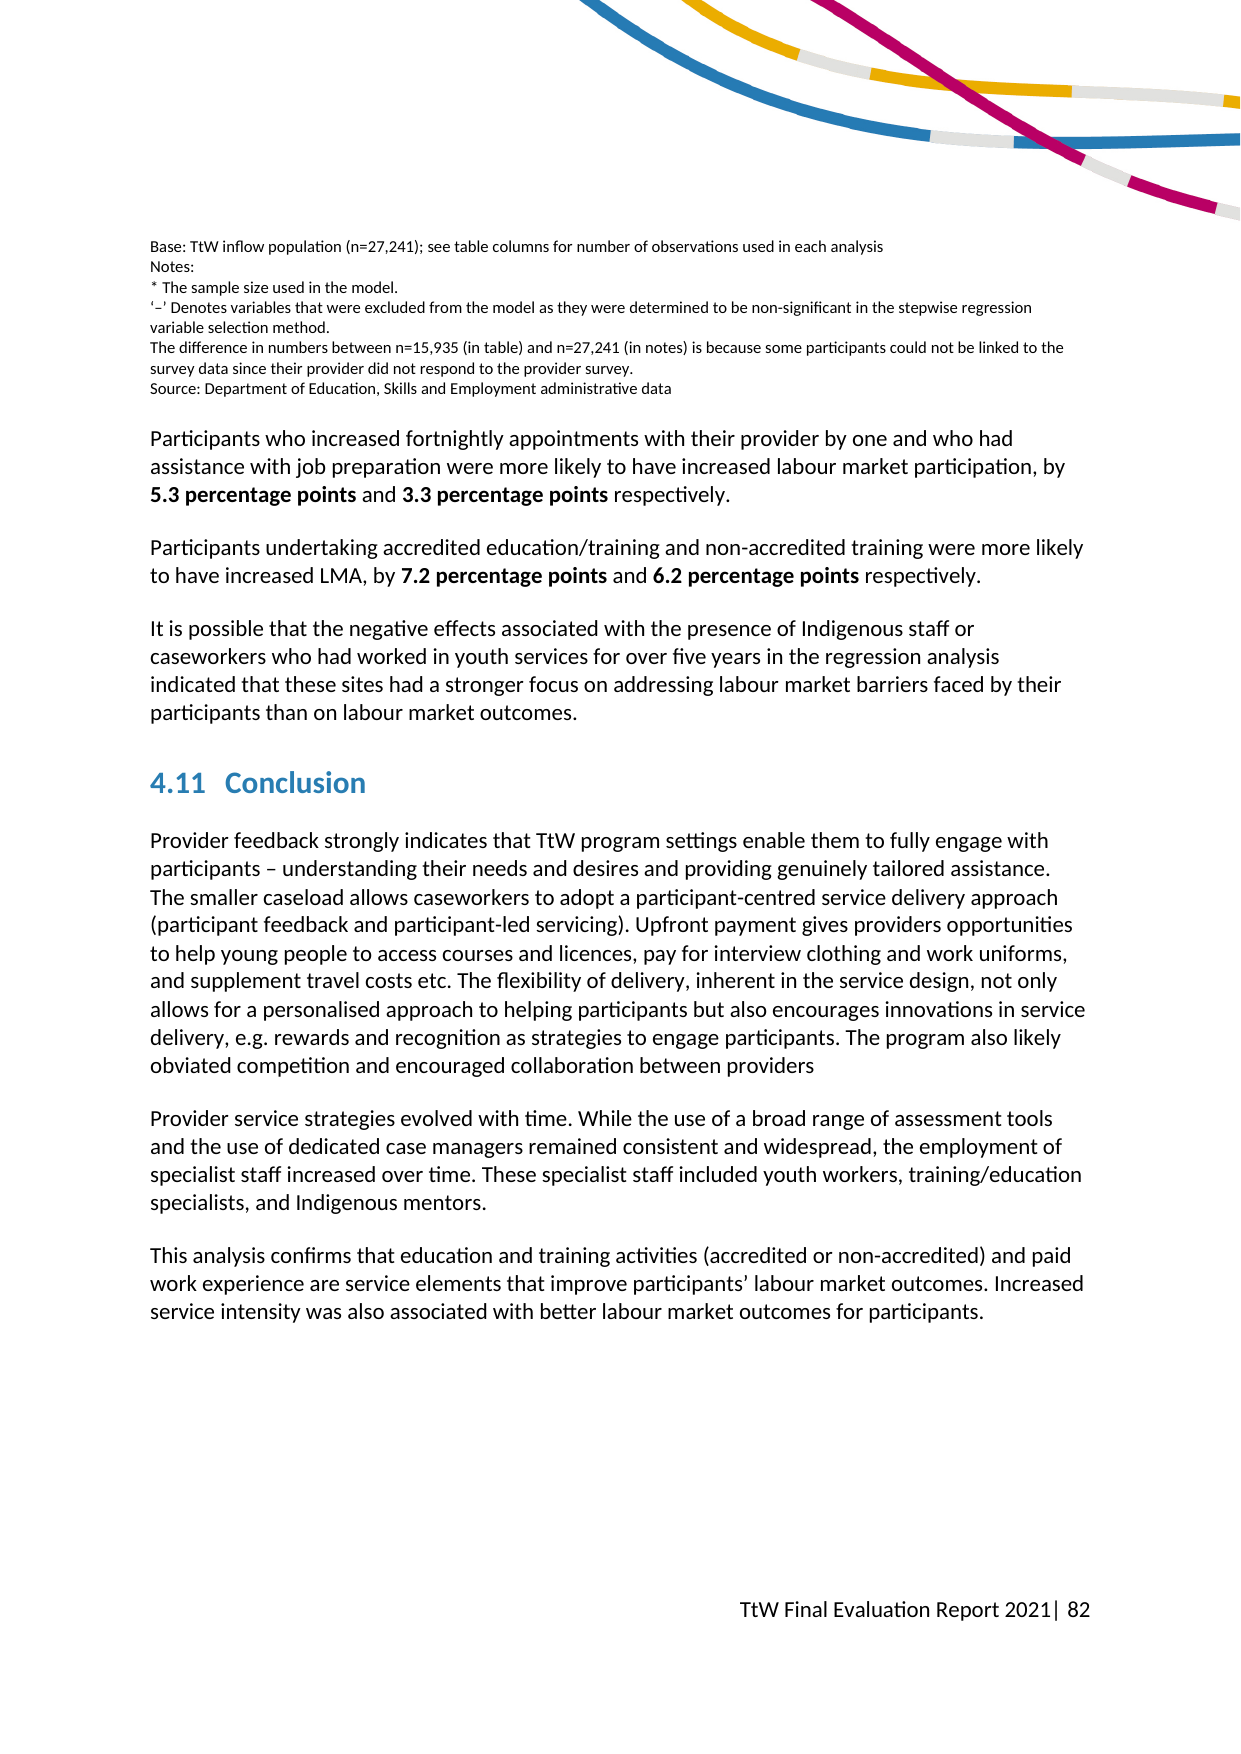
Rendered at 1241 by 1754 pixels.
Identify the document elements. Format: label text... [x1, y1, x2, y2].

picture [0, 0, 1241, 229]
text ‘–’ Denotes variables that were excluded from the model as they were determined to be non-significant in the stepwise regression variable selection method. [150, 297, 1090, 338]
text Participants who increased fortnightly appointments with their provider by one and who had assistance with job preparation were more likely to have increased labour market participation, by 5.3 percentage points and 3.3 percentage points respectively. [150, 424, 1090, 508]
text Participants undertaking accredited education/training and non-accredited training were more likely to have increased LMA, by 7.2 percentage points and 6.2 percentage points respectively. [150, 533, 1090, 589]
text Provider service strategies evolved with time. While the use of a broad range of assessment tools and the use of dedicated case managers remained consistent and widespread, the employment of specialist staff increased over time. These specialist staff included youth workers, training/education specialists, and Indigenous mentors. [150, 1104, 1090, 1216]
text Provider feedback strongly indicates that TtW program settings enable them to fully engage with participants – understanding their needs and desires and providing genuinely tailored assistance. The smaller caseload allows caseworkers to adopt a participant-centred service delivery approach (participant feedback and participant-led servicing). Upfront payment gives providers opportunities to help young people to access courses and licences, pay for interview clothing and work uniforms, and supplement travel costs etc. The flexibility of delivery, inherent in the service design, not only allows for a personalised approach to helping participants but also encourages innovations in service delivery, e.g. rewards and recognition as strategies to engage participants. The program also likely obviated competition and encouraged collaboration between providers [150, 827, 1090, 1079]
text This analysis confirms that education and training activities (accredited or non-accredited) and paid work experience are service elements that improve participants’ labour market outcomes. Increased service intensity was also associated with better labour market outcomes for participants. [150, 1241, 1090, 1325]
text The difference in numbers between n=15,935 (in table) and n=27,241 (in notes) is because some participants could not be linked to the survey data since their provider did not respond to the provider survey. [150, 338, 1090, 378]
text Source: Department of Education, Skills and Employment administrative data [150, 378, 1090, 399]
text Notes: [150, 257, 1090, 277]
text Base: TtW inflow population (n=27,241); see table columns for number of observations used in each analysis [150, 236, 1090, 257]
text * The sample size used in the model. [150, 277, 1090, 297]
subtitle 4.11 Conclusion [150, 763, 1090, 802]
text It is possible that the negative effects associated with the presence of Indigenous staff or caseworkers who had worked in youth services for over five years in the regression analysis indicated that these sites had a stronger focus on addressing labour market barriers faced by their participants than on labour market outcomes. [150, 614, 1090, 726]
